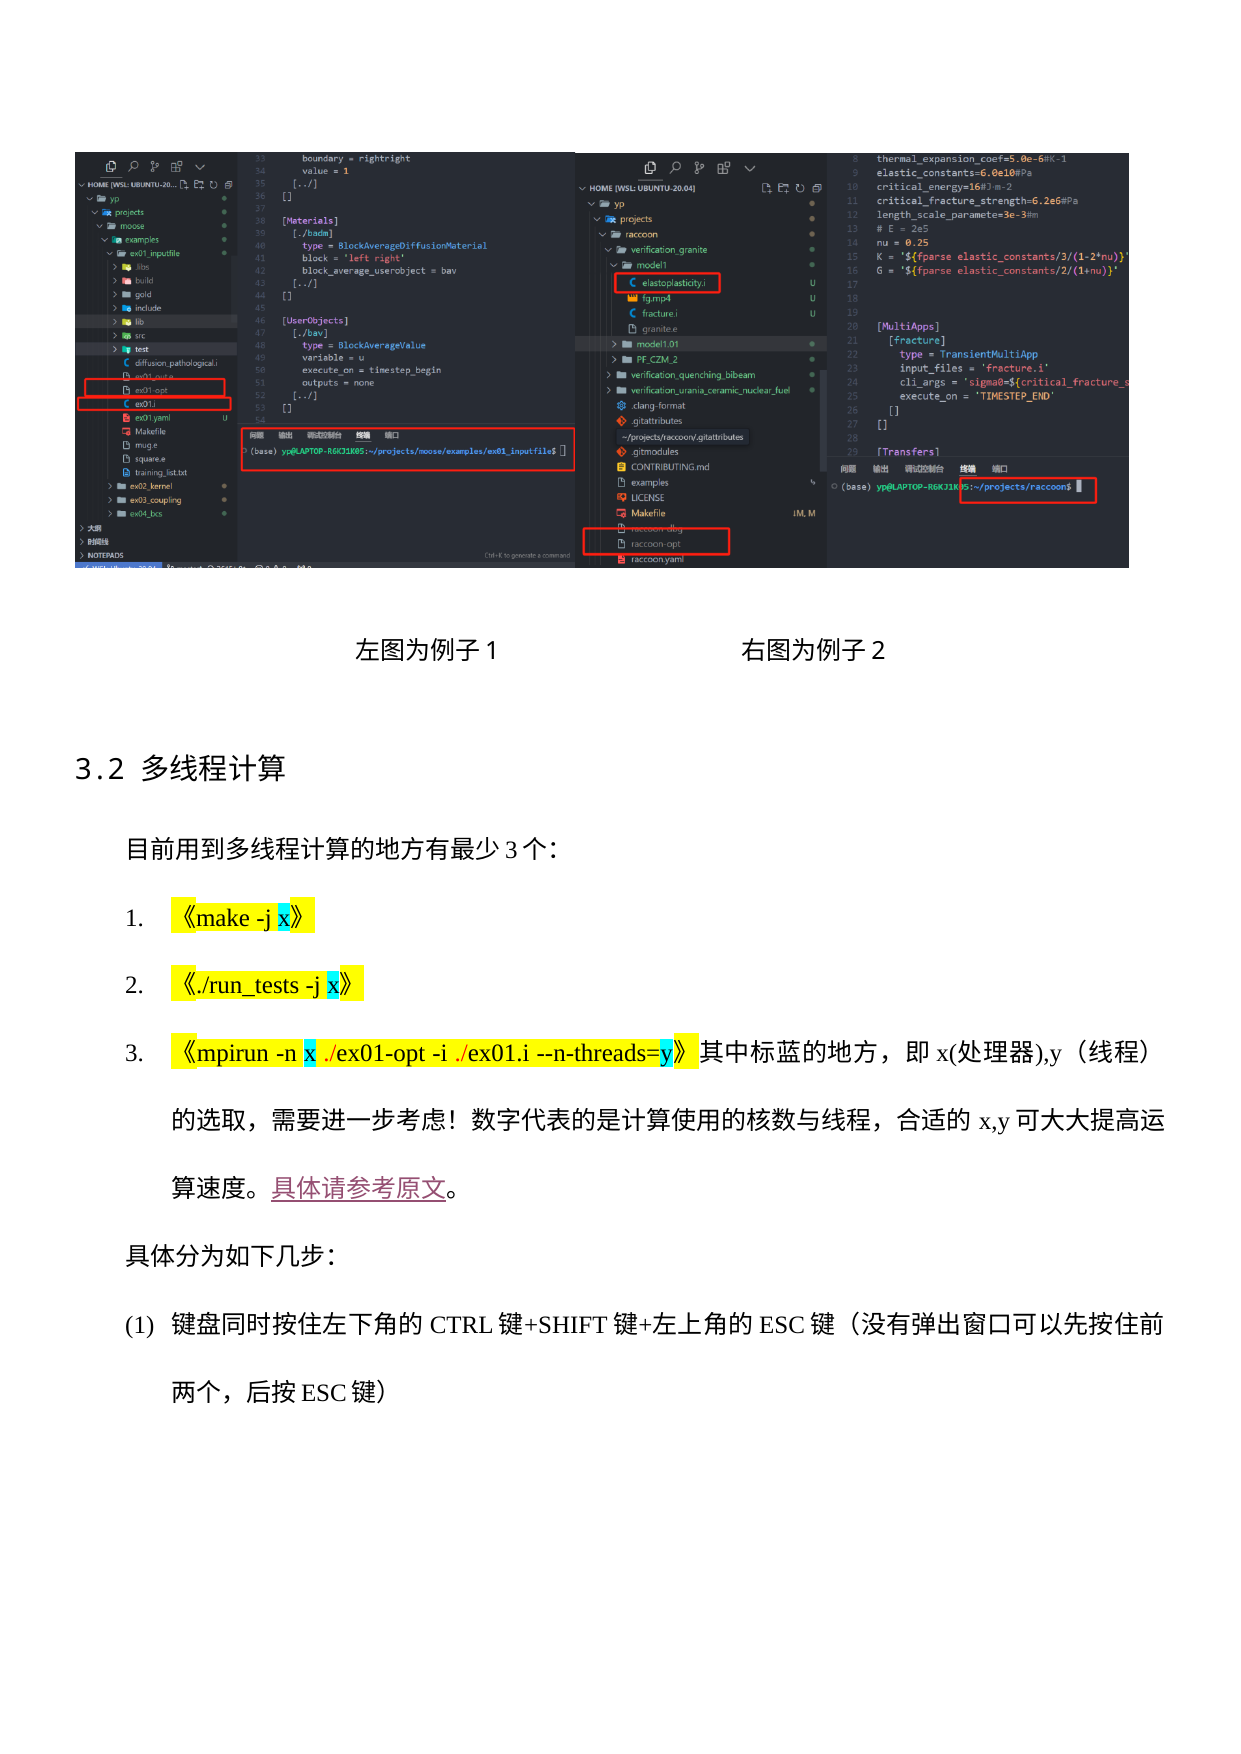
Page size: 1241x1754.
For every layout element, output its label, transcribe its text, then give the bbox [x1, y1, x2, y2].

picture [75, 152, 1129, 568]
list 《make -j x》 [125, 881, 1165, 949]
text 目前用到多线程计算的地方有最少3个： [75, 813, 1165, 881]
list 键盘同时按住左下角的CTRL键+SHIFT键+左上角的ESC键（没有弹出窗口可以先按住前两个，后按ESC键） [125, 1289, 1165, 1424]
list 《./run_tests -j x》 [125, 949, 1165, 1017]
text 左图为例子1 右图为例子2 [75, 615, 1165, 683]
subtitle 多线程计算 [75, 733, 1165, 801]
list 《mpirun -n x ./ex01-opt -i ./ex01.i --n-threads=y》其中标蓝的地方，即x(处理器),y（线程）的选取，需要进一步考虑！数字代表的是计算使用的核数与线程，合适的x,y可大大提高运算速度。具体请参考原文。 [125, 1017, 1165, 1221]
text 具体分为如下几步： [75, 1221, 1165, 1289]
